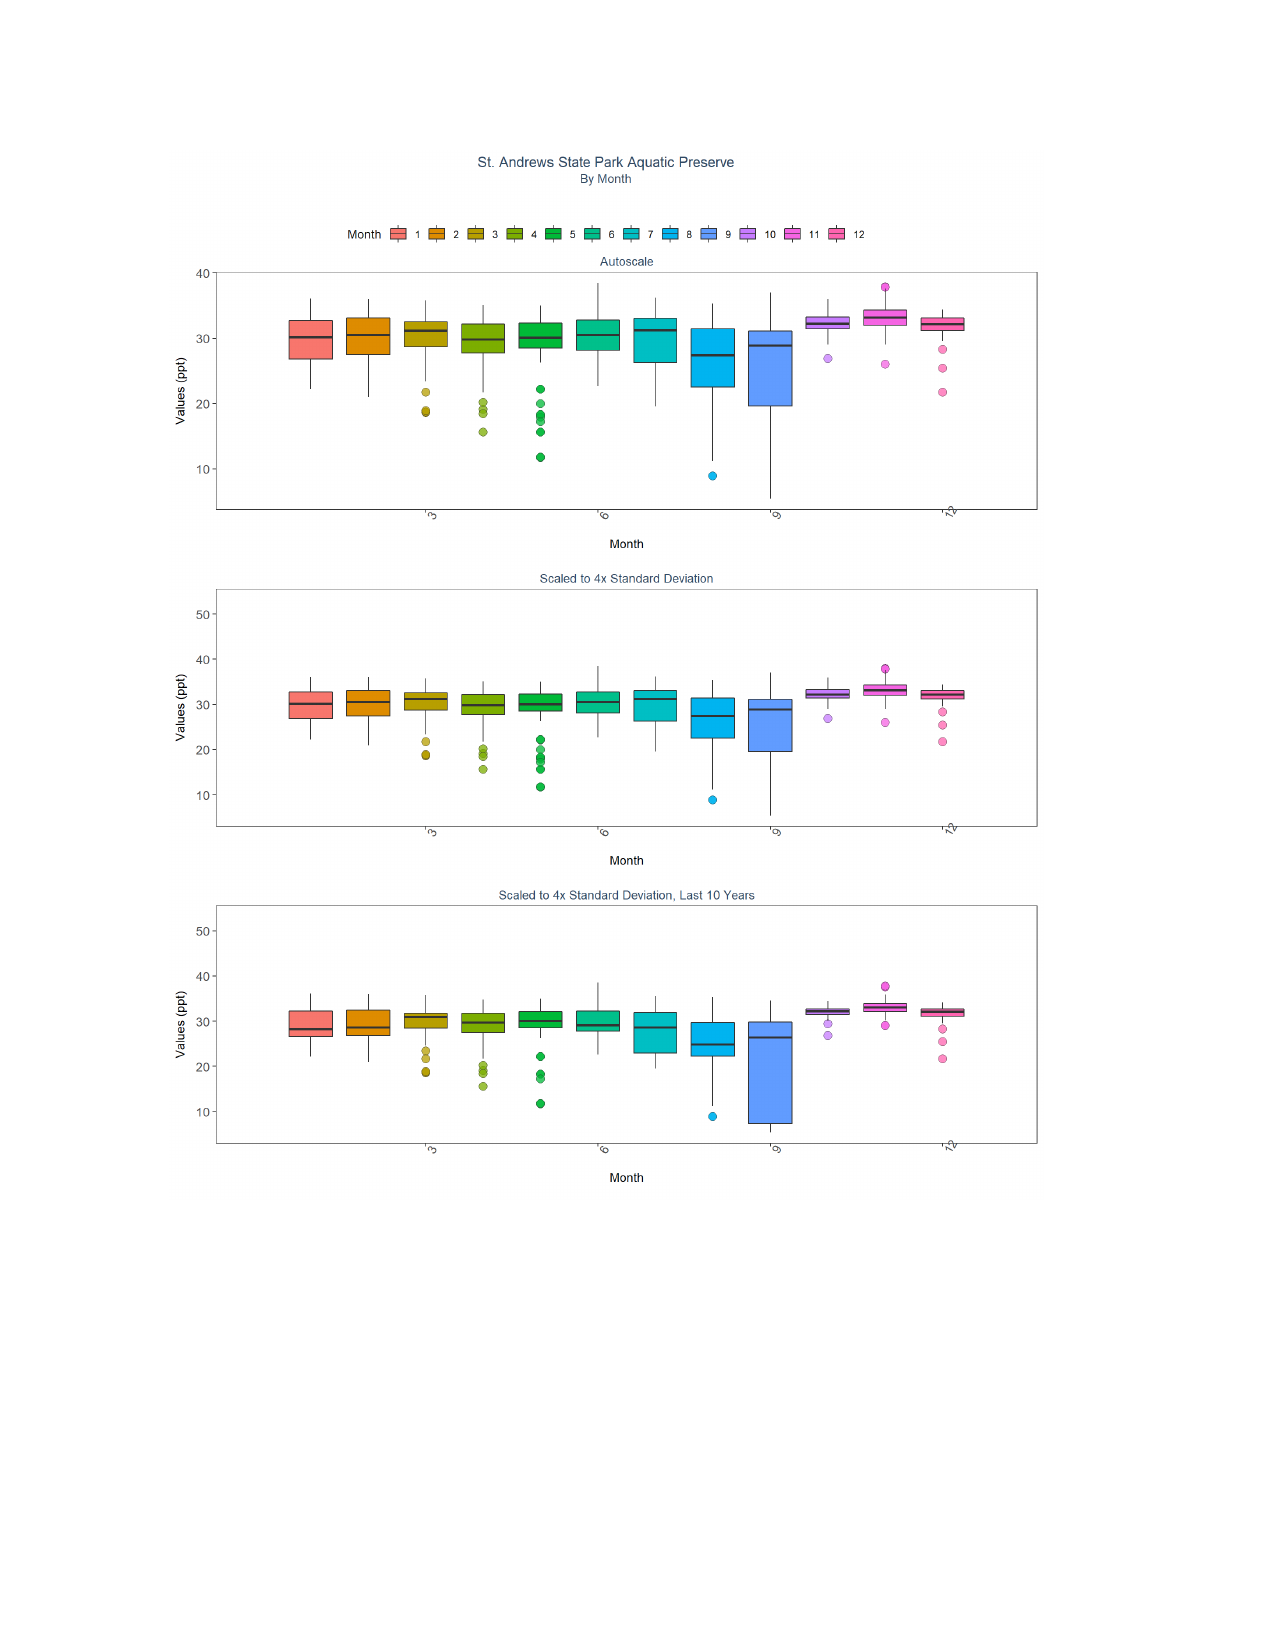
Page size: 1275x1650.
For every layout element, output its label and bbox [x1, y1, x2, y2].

picture [168, 150, 1044, 1200]
